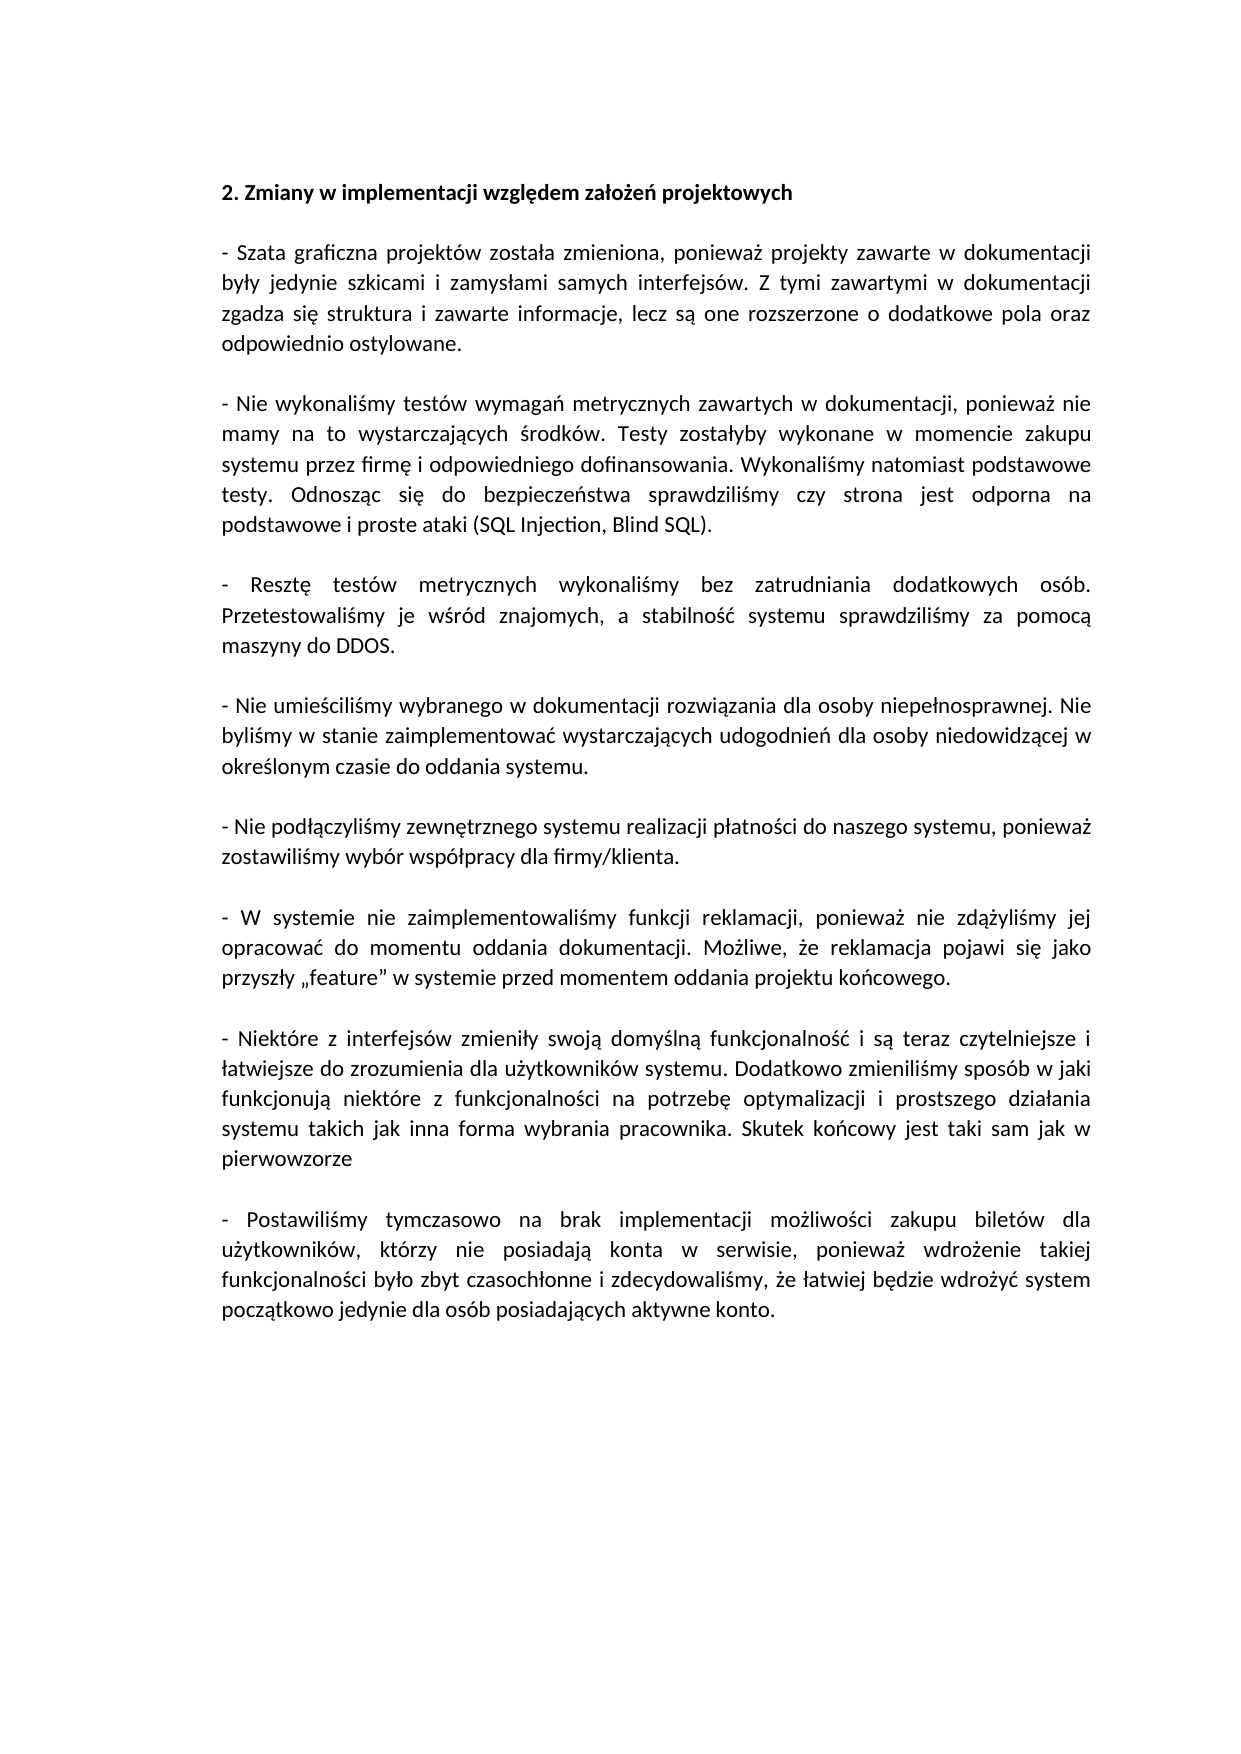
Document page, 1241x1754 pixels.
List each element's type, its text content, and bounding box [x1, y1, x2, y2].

list - Nie umieściliśmy wybranego w dokumentacji rozwiązania dla osoby niepełnosprawnej. Nie byliśmy w stanie zaimplementować wystarczających udogodnień dla osoby niedowidzącej w określonym czasie do oddania systemu. [221, 691, 1093, 780]
list - Szata graficzna projektów została zmieniona, ponieważ projekty zawarte w dokumentacji były jedynie szkicami i zamysłami samych interfejsów. Z tymi zawartymi w dokumentacji zgadza się struktura i zawarte informacje, lecz są one rozszerzone o dodatkowe pola oraz odpowiednio ostylowane. [221, 238, 1093, 357]
list - Nie wykonaliśmy testów wymagań metrycznych zawartych w dokumentacji, ponieważ nie mamy na to wystarczających środków. Testy zostałyby wykonane w momencie zakupu systemu przez firmę i odpowiedniego dofinansowania. Wykonaliśmy natomiast podstawowe testy. Odnosząc się do bezpieczeństwa sprawdziliśmy czy strona jest odporna na podstawowe i proste ataki (SQL Injection, Blind SQL). [221, 389, 1093, 538]
list - Resztę testów metrycznych wykonaliśmy bez zatrudniania dodatkowych osób. Przetestowaliśmy je wśród znajomych, a stabilność systemu sprawdziliśmy za pomocą maszyny do DDOS. [221, 571, 1093, 659]
list - W systemie nie zaimplementowaliśmy funkcji reklamacji, ponieważ nie zdążyliśmy jej opracować do momentu oddania dokumentacji. Możliwe, że reklamacja pojawi się jako przyszły „feature” w systemie przed momentem oddania projektu końcowego. [221, 903, 1093, 991]
list 2. Zmiany w implementacji względem założeń projektowych [221, 178, 1093, 206]
list - Niektóre z interfejsów zmieniły swoją domyślną funkcjonalność i są teraz czytelniejsze i łatwiejsze do zrozumienia dla użytkowników systemu. Dodatkowo zmieniliśmy sposób w jaki funkcjonują niektóre z funkcjonalności na potrzebę optymalizacji i prostszego działania systemu takich jak inna forma wybrania pracownika. Skutek końcowy jest taki sam jak w pierwowzorze [221, 1024, 1093, 1172]
list - Postawiliśmy tymczasowo na brak implementacji możliwości zakupu biletów dla użytkowników, którzy nie posiadają konta w serwisie, ponieważ wdrożenie takiej funkcjonalności było zbyt czasochłonne i zdecydowaliśmy, że łatwiej będzie wdrożyć system początkowo jedynie dla osób posiadających aktywne konto. [221, 1205, 1093, 1323]
list - Nie podłączyliśmy zewnętrznego systemu realizacji płatności do naszego systemu, ponieważ zostawiliśmy wybór współpracy dla firmy/klienta. [221, 812, 1093, 870]
